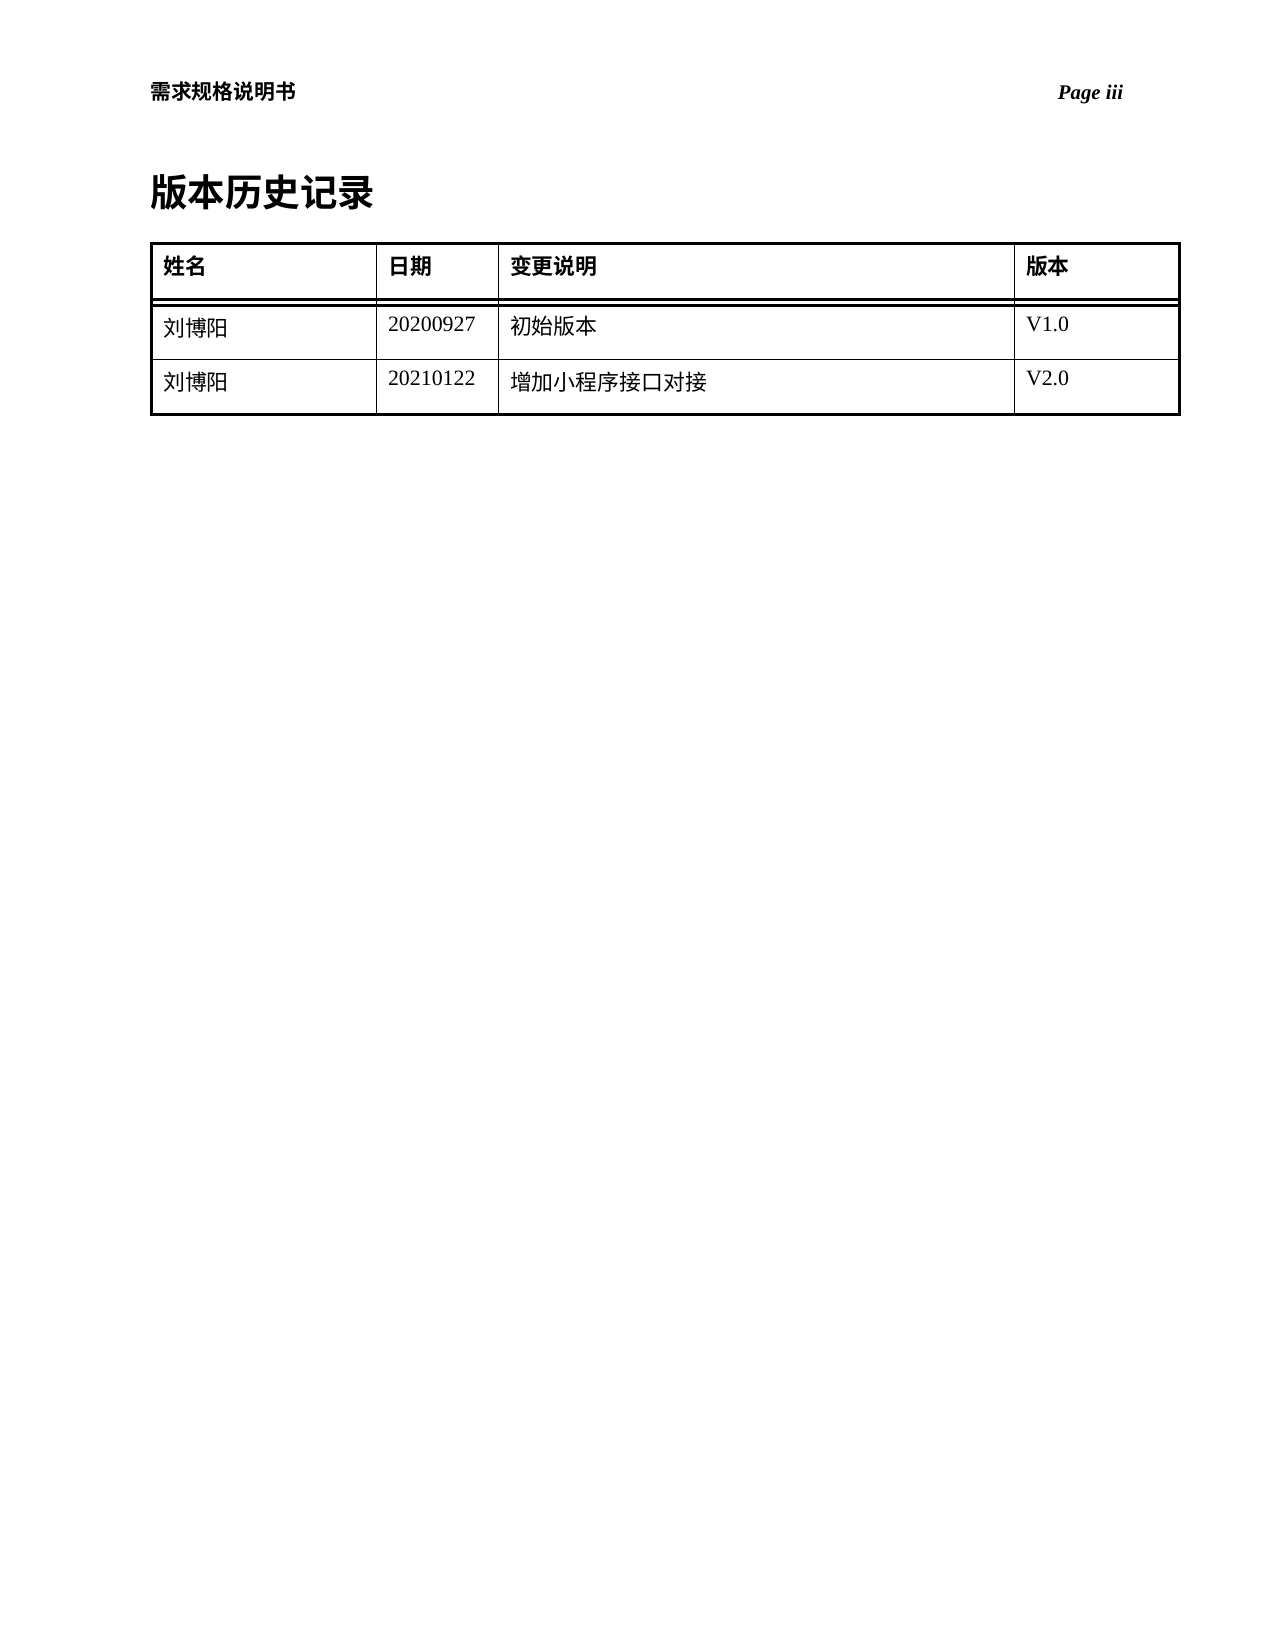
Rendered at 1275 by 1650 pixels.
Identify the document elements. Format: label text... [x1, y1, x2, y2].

table_cell 刘博阳 [153, 360, 376, 413]
table_cell 20210122 [377, 360, 498, 413]
table_cell 刘博阳 [153, 307, 376, 359]
table_cell 增加小程序接口对接 [499, 360, 1014, 413]
table_header 变更说明 [499, 245, 1014, 297]
table_header 日期 [377, 245, 498, 297]
text 版本历史记录 [150, 162, 1125, 217]
table_cell 20200927 [377, 307, 498, 359]
table_header 姓名 [153, 245, 376, 297]
table_cell V2.0 [1015, 360, 1178, 413]
table_header 版本 [1015, 245, 1178, 297]
table_cell V1.0 [1015, 307, 1178, 359]
table_cell 初始版本 [499, 307, 1014, 359]
